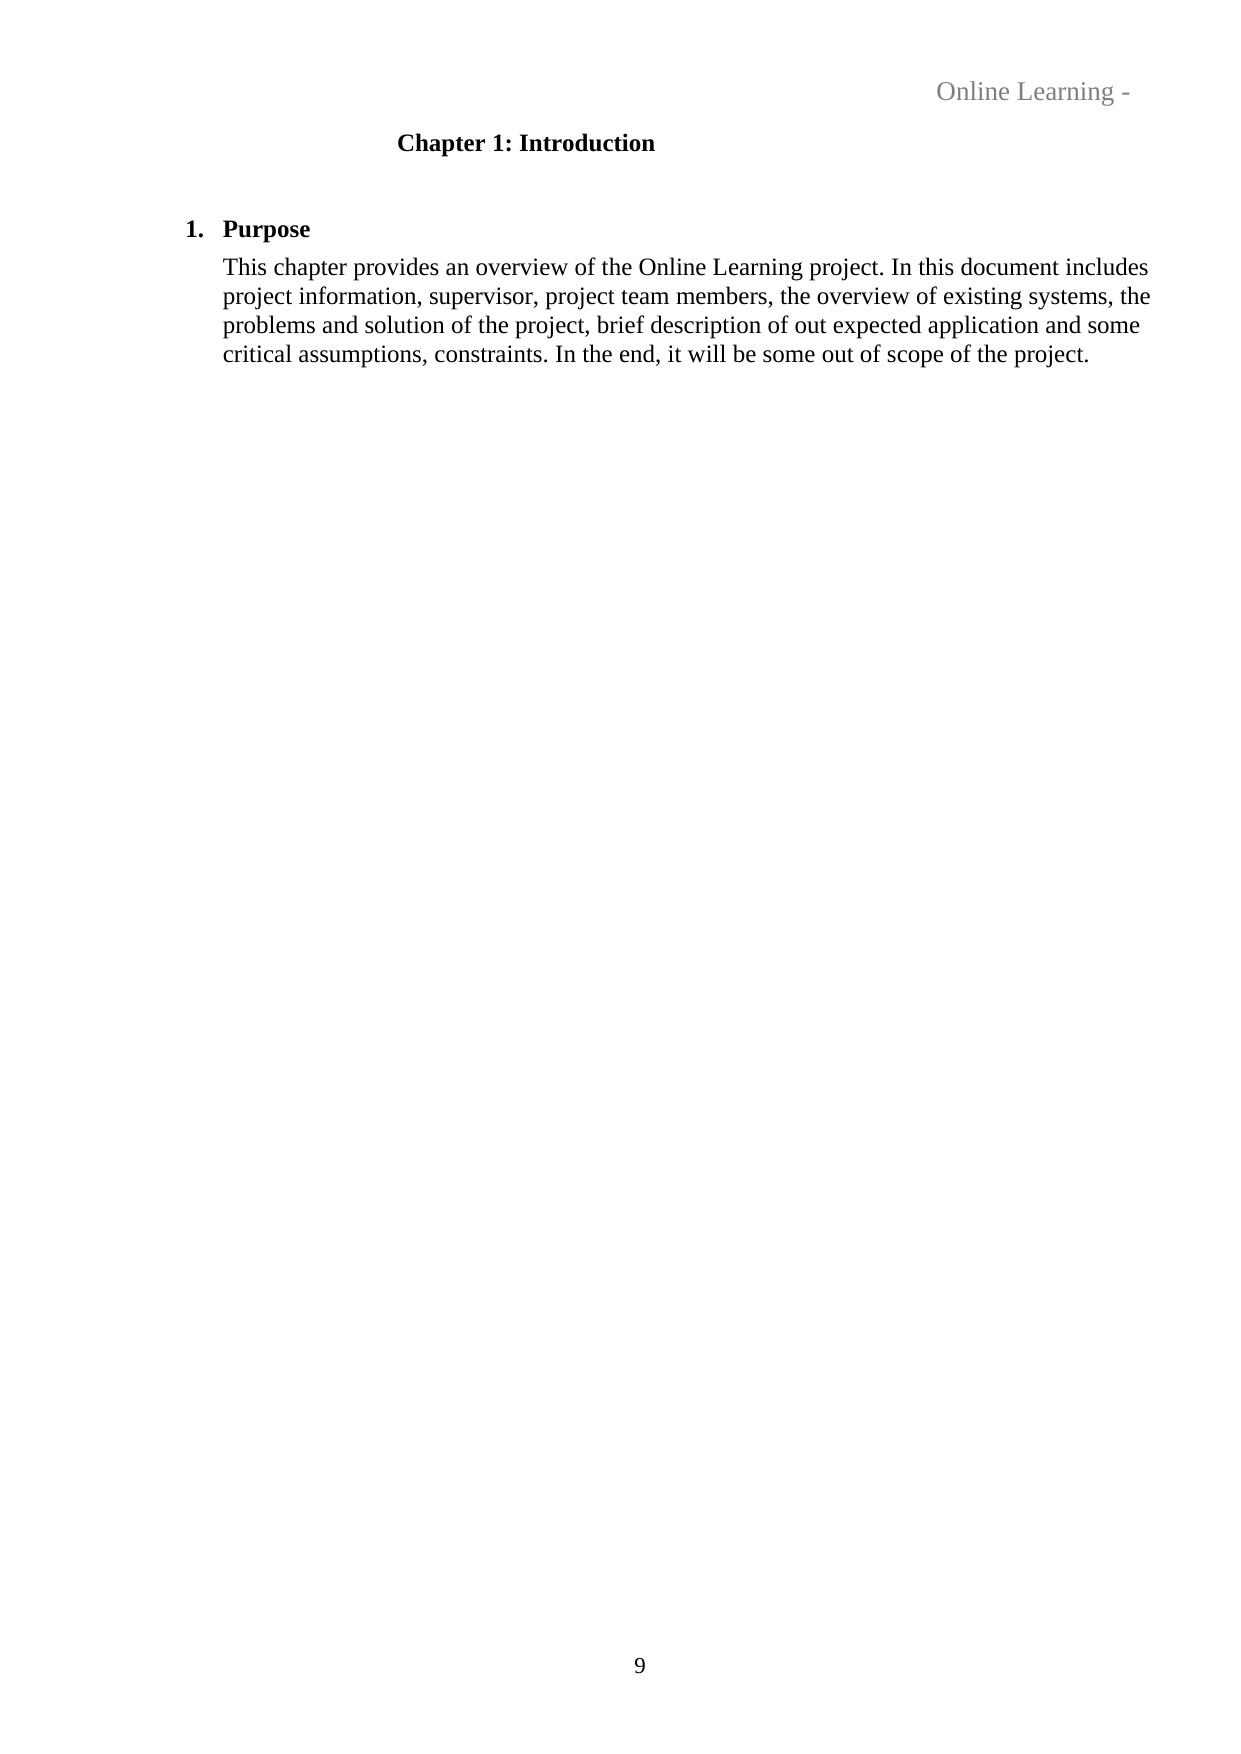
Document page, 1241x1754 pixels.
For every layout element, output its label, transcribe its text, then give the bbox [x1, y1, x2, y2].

subtitle Chapter 1: Introduction [397, 128, 1209, 157]
subtitle Purpose [185, 214, 1209, 243]
list This chapter provides an overview of the Online Learning project. In this document includes project information, supervisor, project team members, the overview of existing systems, the problems and solution of the project, brief description of out expected application and some critical assumptions, constraints. In the end, it will be some out of scope of the project. [185, 252, 1209, 367]
